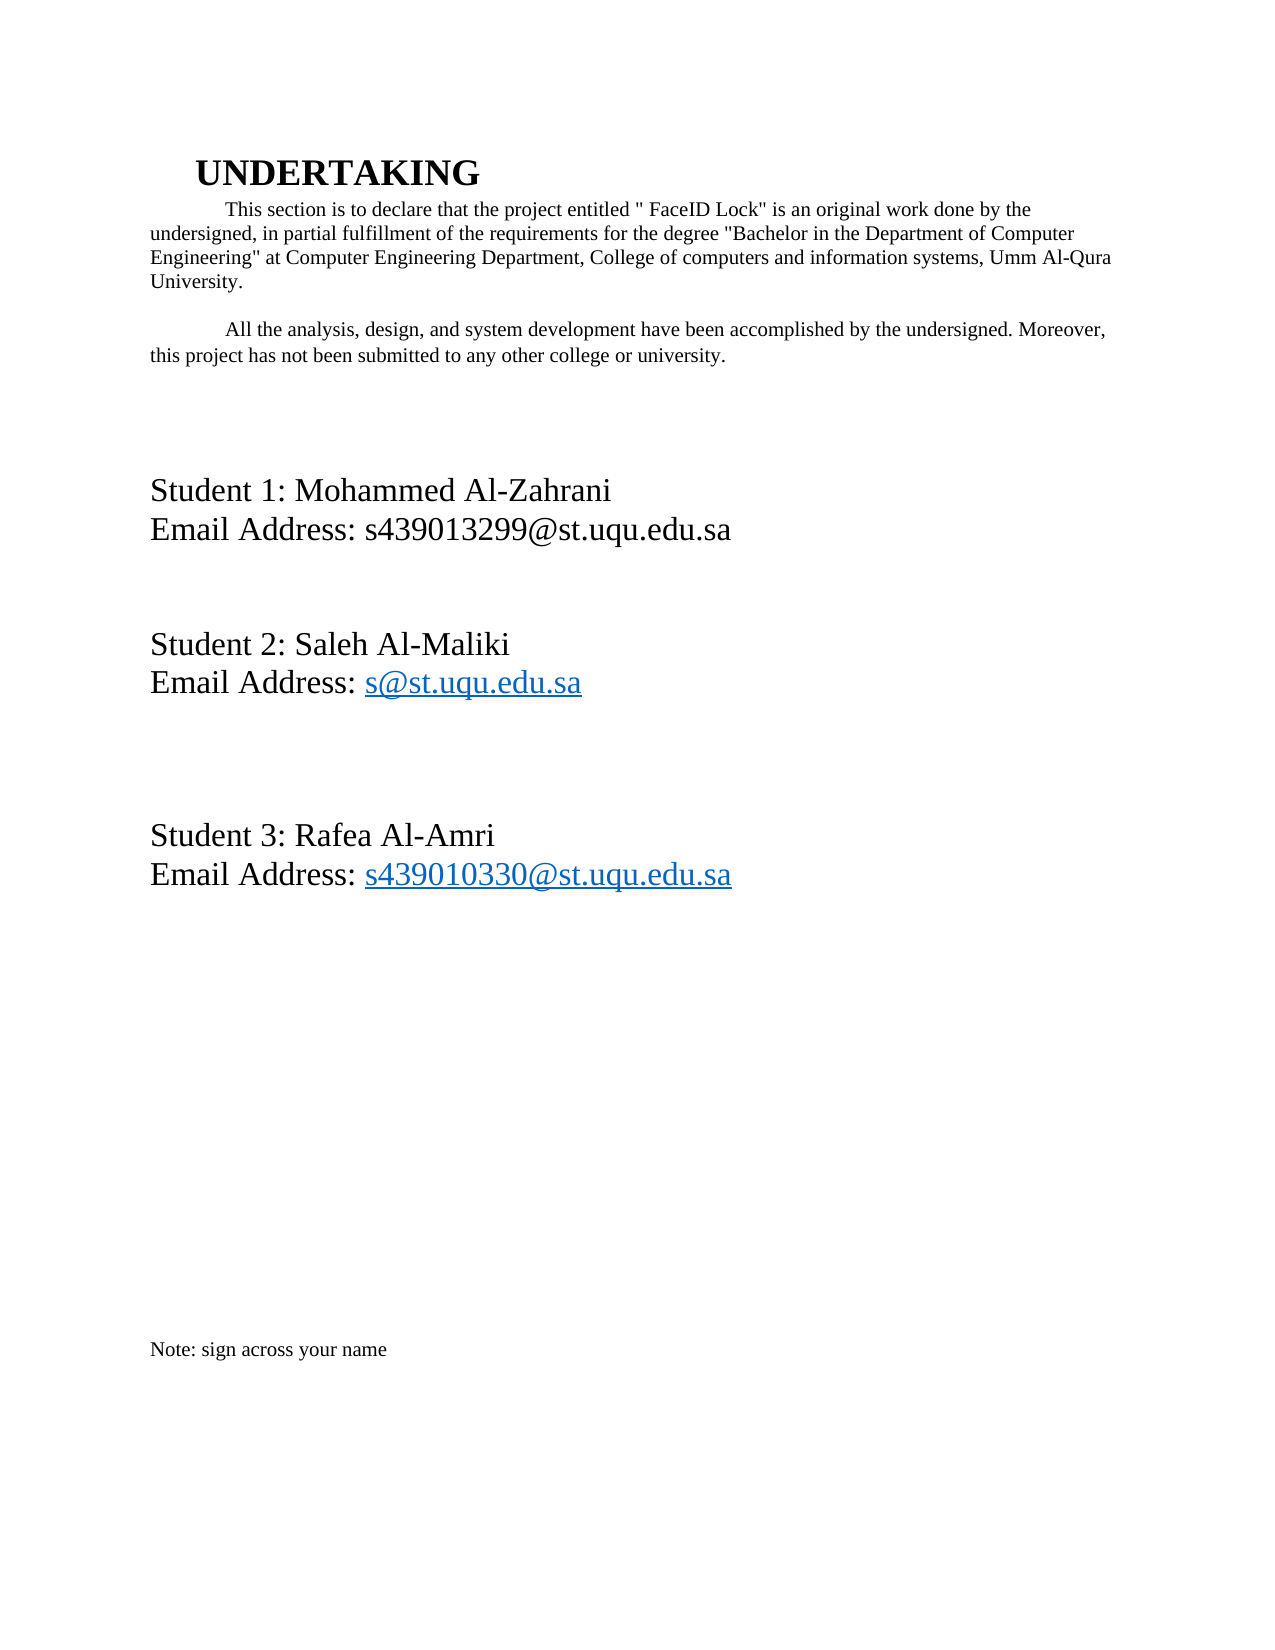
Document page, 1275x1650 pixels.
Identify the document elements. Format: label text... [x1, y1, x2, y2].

subtitle UNDERTAKING [195, 150, 1125, 193]
text Student 1: Mohammed Al-Zahrani [150, 471, 1125, 509]
text This section is to declare that the project entitled " FaceID Lock" is an original work done by the undersigned, in partial fulfillment of the requirements for the degree "Bachelor in the Department of Computer Engineering" at Computer Engineering Department, College of computers and information systems, Umm Al-Qura University. [150, 197, 1125, 293]
text All the analysis, design, and system development have been accomplished by the undersigned. Moreover, this project has not been submitted to any other college or university. [150, 317, 1125, 367]
text Student 2: Saleh Al-Maliki [150, 624, 1125, 662]
text Email Address: s@st.uqu.edu.sa [150, 662, 1125, 701]
text Note: sign across your name [150, 1337, 1125, 1361]
text Email Address: s439010330@st.uqu.edu.sa [150, 854, 1125, 892]
text Email Address: s439013299@st.uqu.edu.sa [150, 509, 1125, 547]
text Student 3: Rafea Al-Amri [150, 816, 1125, 854]
